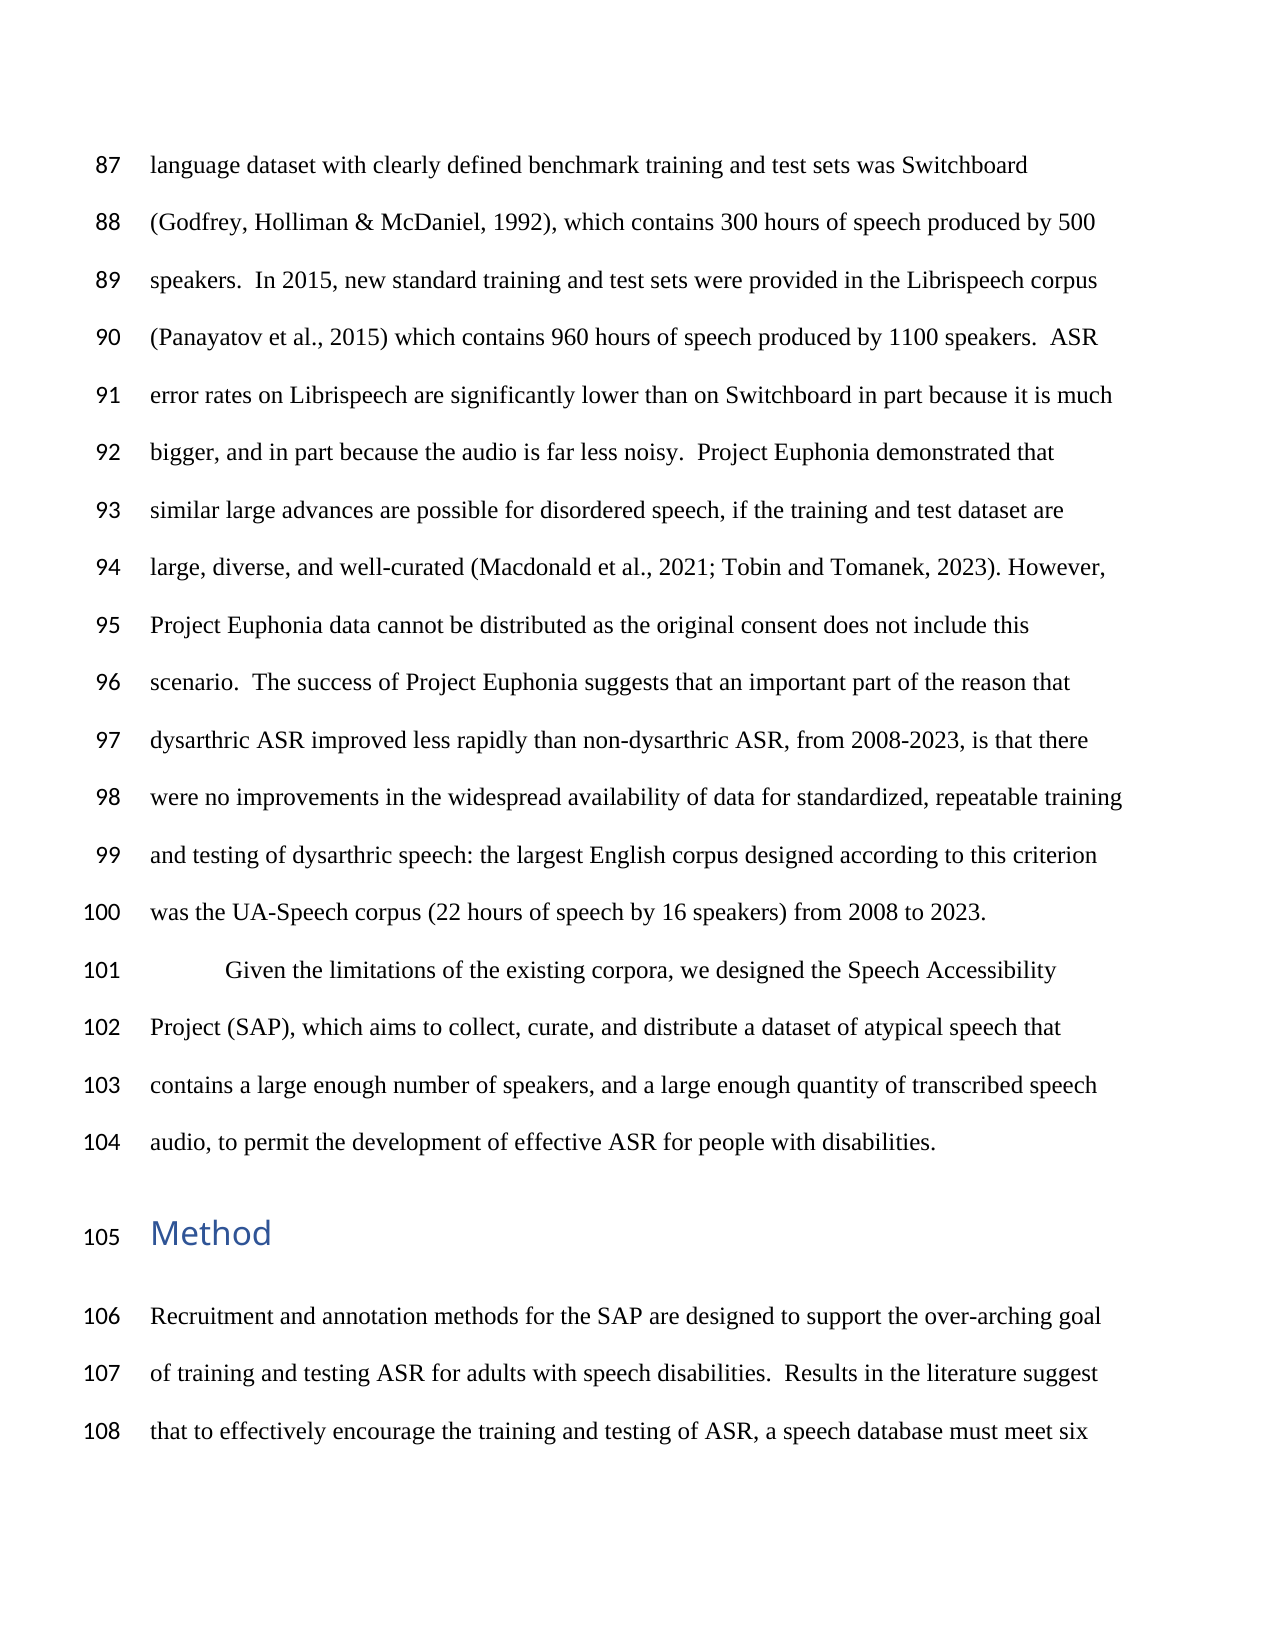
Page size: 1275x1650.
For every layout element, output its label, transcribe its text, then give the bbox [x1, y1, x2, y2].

text Given the limitations of the existing corpora, we designed the Speech Accessibility Project (SAP), which aims to collect, curate, and distribute a dataset of atypical speech that contains a large enough number of speakers, and a large enough quantity of transcribed speech audio, to permit the development of effective ASR for people with disabilities. [150, 955, 1125, 1156]
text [150, 1301, 1125, 1444]
subtitle Method [150, 1210, 1125, 1255]
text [150, 150, 1125, 926]
